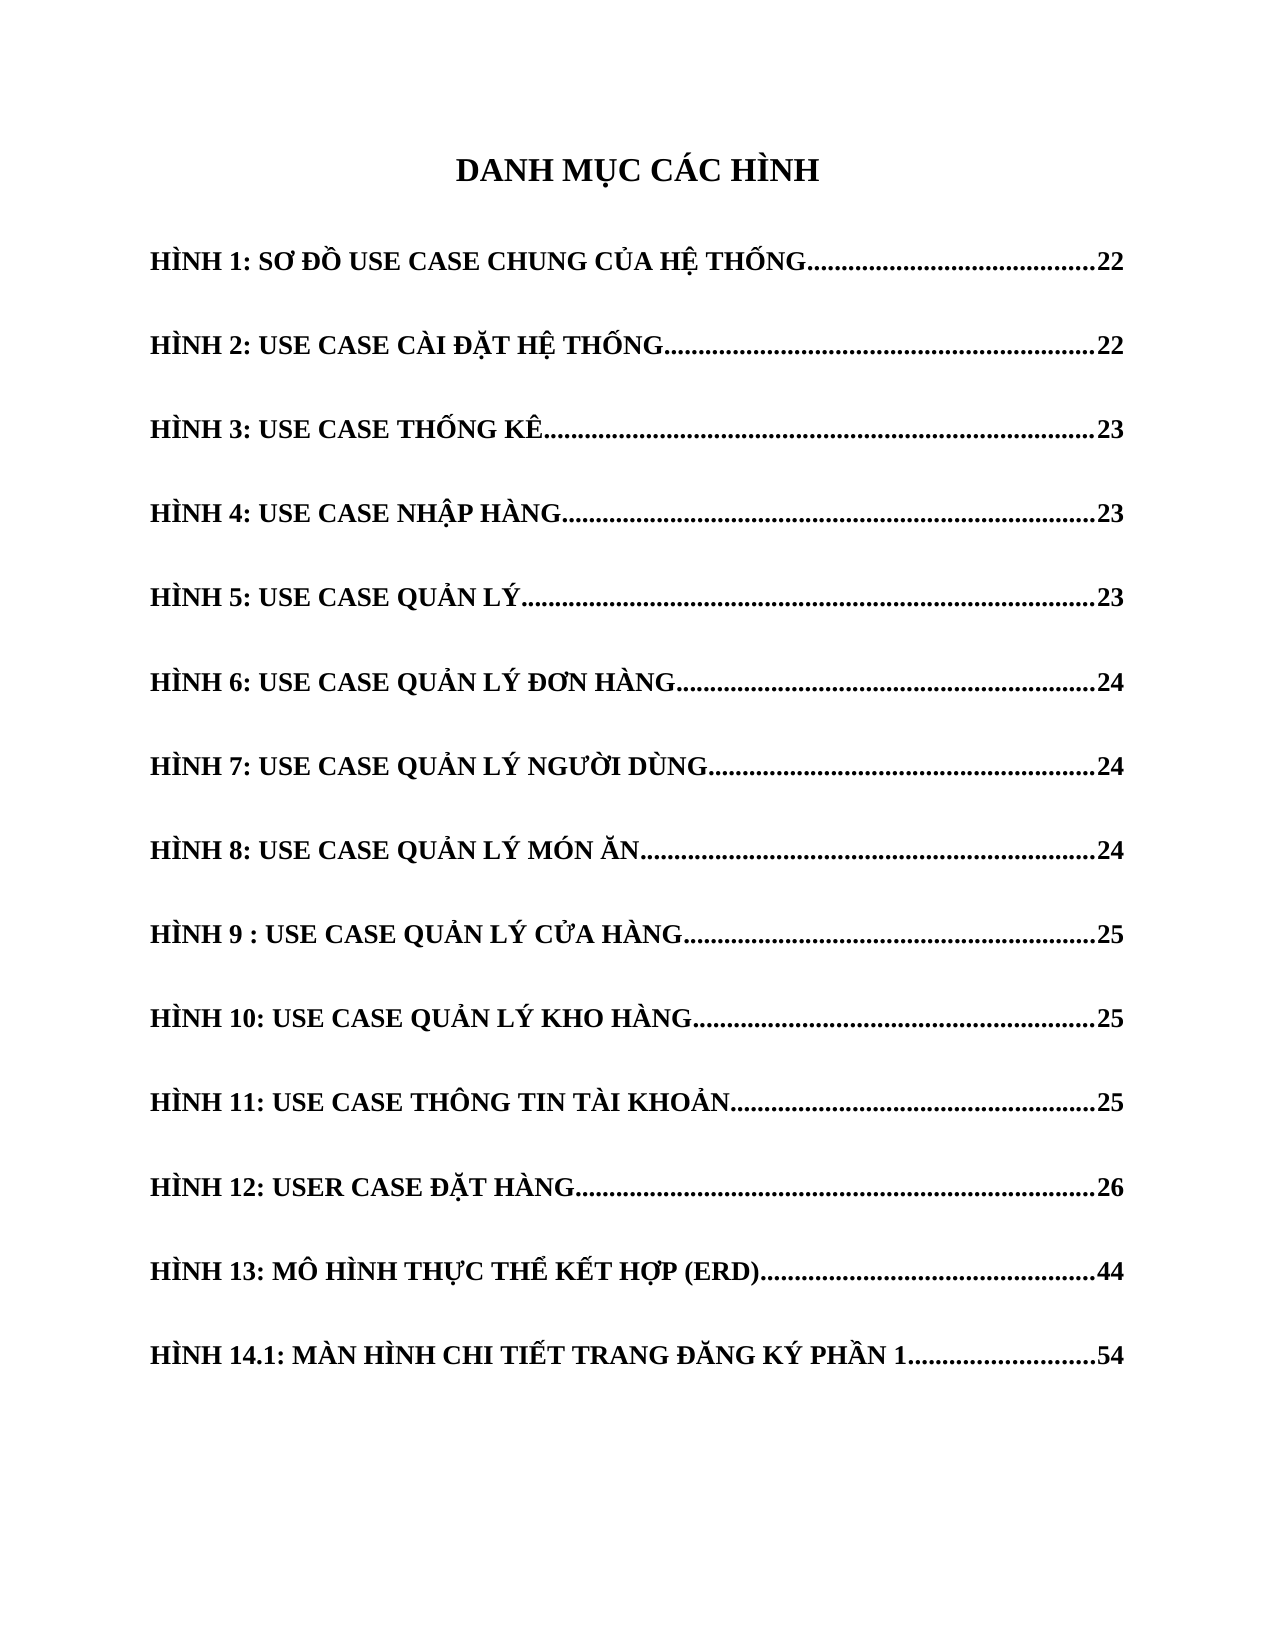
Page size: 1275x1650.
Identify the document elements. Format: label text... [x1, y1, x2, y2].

text Hình 14.1: Màn hình chi tiết trang đăng ký phần 1 54 [150, 1339, 1125, 1370]
text Hình 7: Use case quản lý người dùng 24 [150, 750, 1125, 781]
text DANH MỤC CÁC HÌNH [150, 150, 1125, 188]
text Hình 9 : Use case quản lý cửa hàng 25 [150, 918, 1125, 949]
text Hình 1: Sơ đồ use case chung của hệ thống 22 [150, 245, 1125, 276]
text Hình 13: Mô hình thực thể kết hợp (ERD) 44 [150, 1255, 1125, 1286]
text Hình 4: Use case nhập hàng 23 [150, 497, 1125, 528]
text Hình 6: Use case quản lý đơn hàng 24 [150, 666, 1125, 697]
text Hình 12: User case đặt hàng 26 [150, 1171, 1125, 1202]
text Hình 10: Use case quản lý kho hàng 25 [150, 1002, 1125, 1033]
text Hình 8: Use case quản lý món ăn 24 [150, 834, 1125, 865]
text Hình 11: Use case thông tin tài khoản 25 [150, 1087, 1125, 1118]
text Hình 2: Use case cài đặt hệ thống 22 [150, 329, 1125, 360]
text Hình 3: Use case thống kê 23 [150, 413, 1125, 444]
text Hình 5: Use case quản lý 23 [150, 582, 1125, 613]
